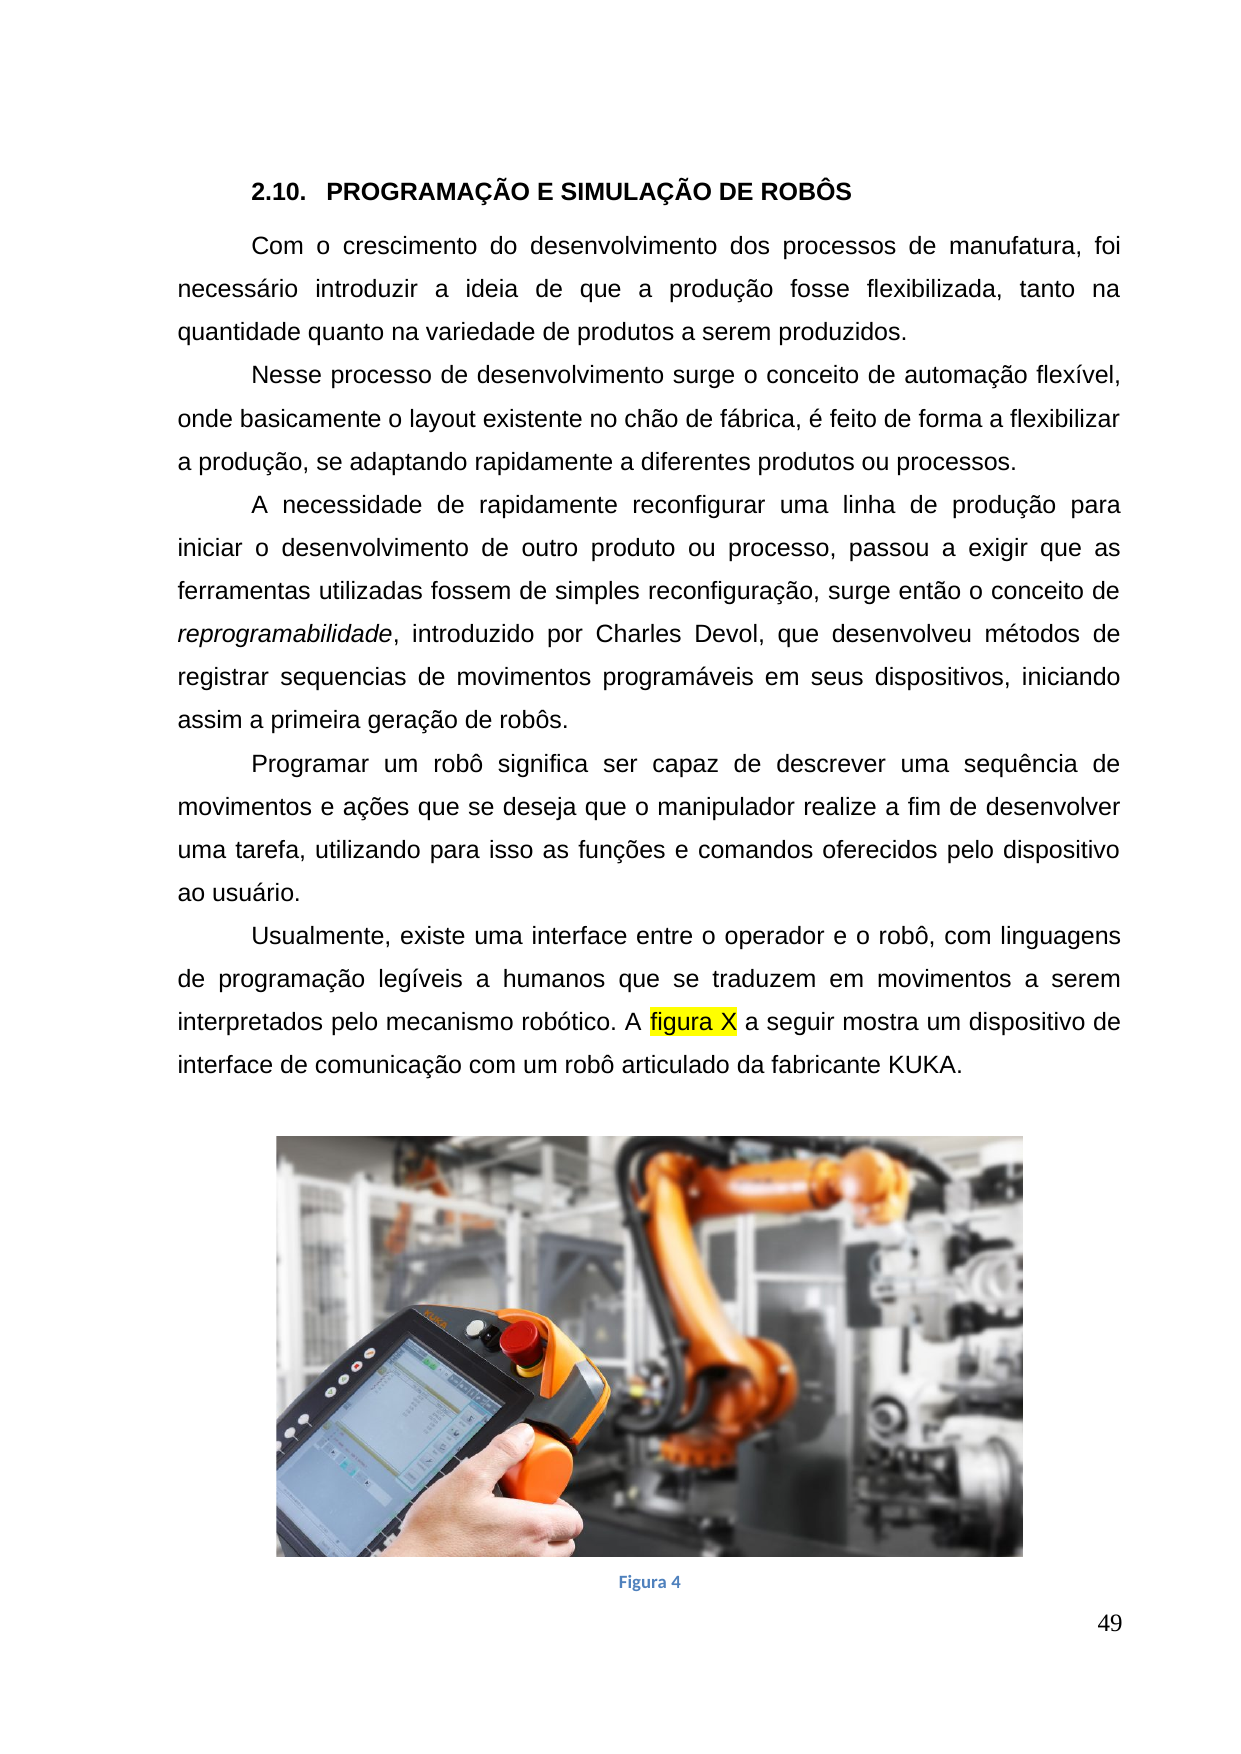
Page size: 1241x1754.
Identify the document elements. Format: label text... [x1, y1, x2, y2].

picture [276, 1136, 1023, 1557]
text Programar um robô significa ser capaz de descrever uma sequência de movimentos e ações que se deseja que o manipulador realize a fim de desenvolver uma tarefa, utilizando para isso as funções e comandos oferecidos pelo dispositivo ao usuário. [177, 748, 1122, 907]
text Figura 4 [177, 1571, 1122, 1594]
text Nesse processo de desenvolvimento surge o conceito de automação flexível, onde basicamente o layout existente no chão de fábrica, é feito de forma a flexibilizar a produção, se adaptando rapidamente a diferentes produtos ou processos. [177, 360, 1122, 475]
text A necessidade de rapidamente reconfigurar uma linha de produção para iniciar o desenvolvimento de outro produto ou processo, passou a exigir que as ferramentas utilizadas fossem de simples reconfiguração, surge então o conceito de reprogramabilidade, introduzido por Charles Devol, que desenvolveu métodos de registrar sequencias de movimentos programáveis em seus dispositivos, iniciando assim a primeira geração de robôs. [177, 490, 1122, 734]
text Usualmente, existe uma interface entre o operador e o robô, com linguagens de programação legíveis a humanos que se traduzem em movimentos a serem interpretados pelo mecanismo robótico. A figura X a seguir mostra um dispositivo de interface de comunicação com um robô articulado da fabricante KUKA. [177, 921, 1122, 1079]
text Com o crescimento do desenvolvimento dos processos de manufatura, foi necessário introduzir a ideia de que a produção fosse flexibilizada, tanto na quantidade quanto na variedade de produtos a serem produzidos. [177, 231, 1122, 346]
list PROGRAMAÇÃO E SIMULAÇÃO DE ROBÔS [251, 177, 1122, 206]
